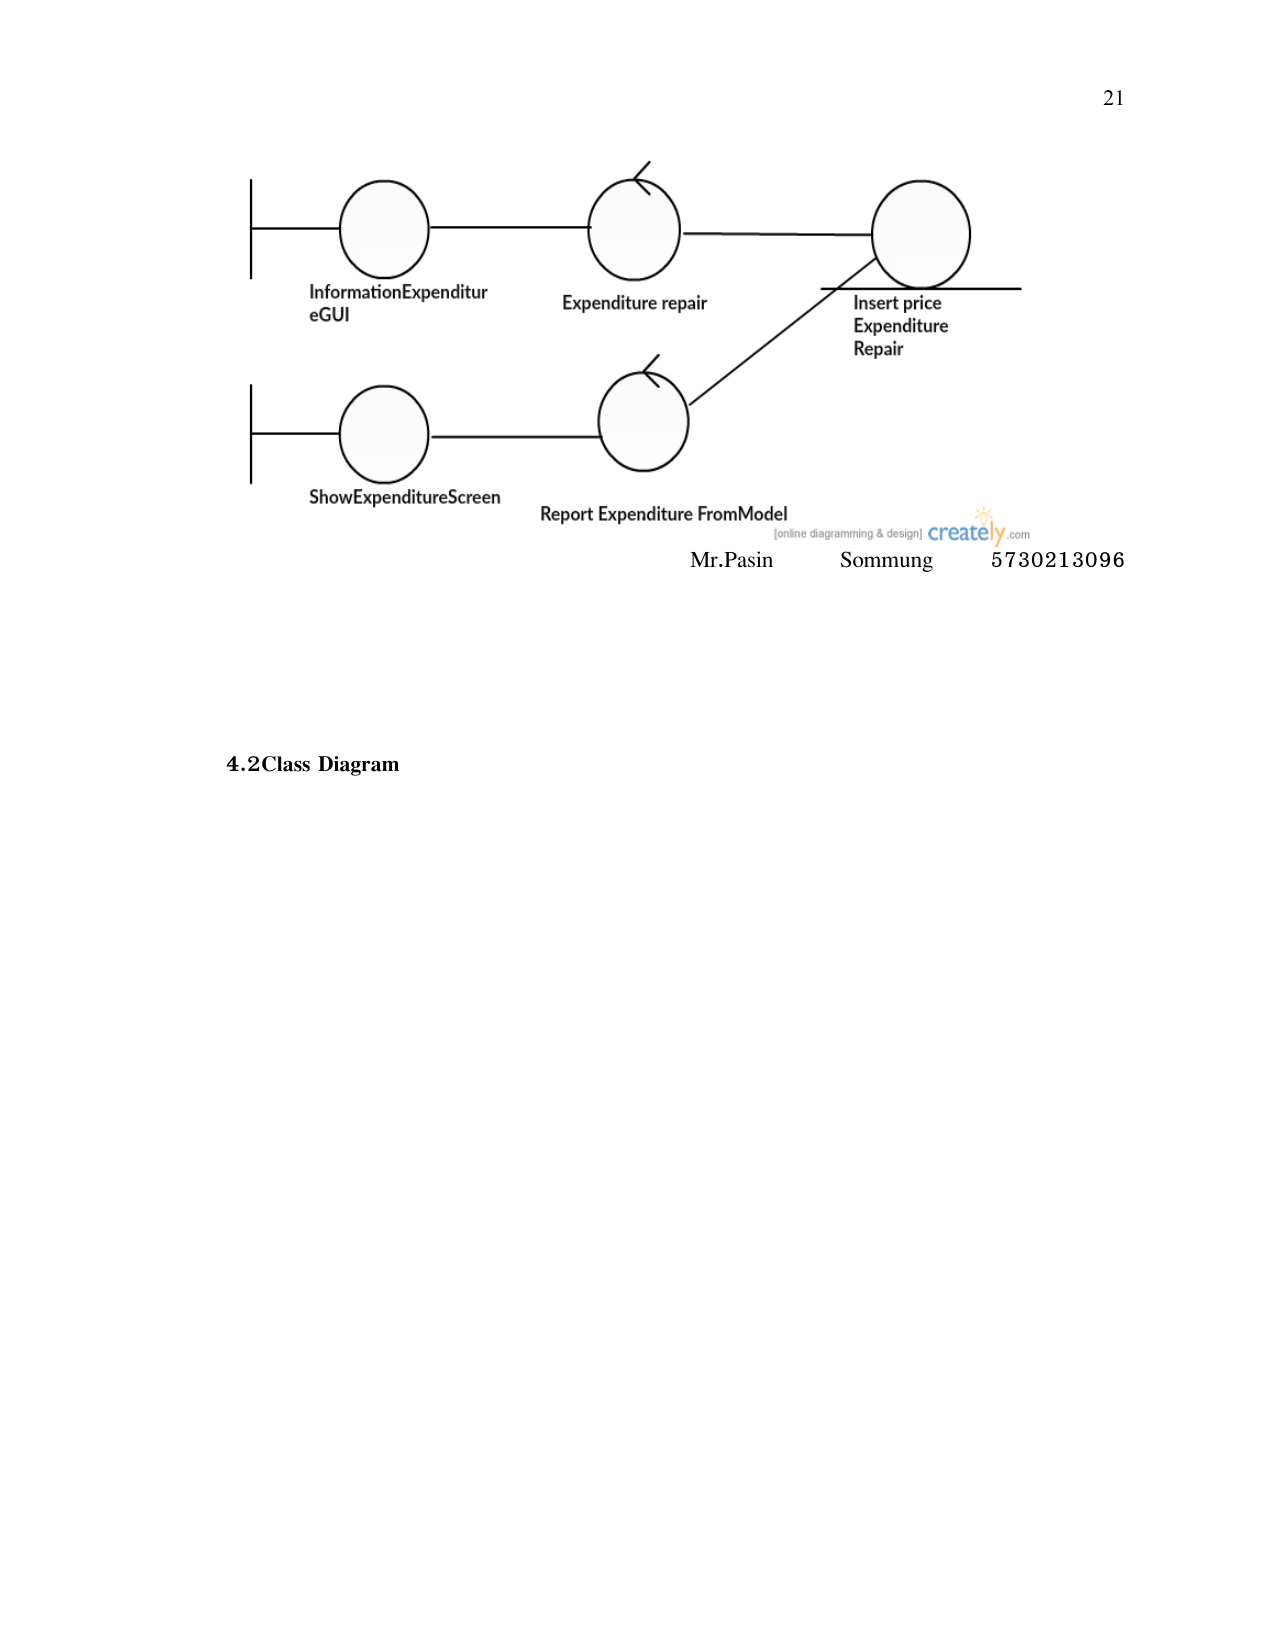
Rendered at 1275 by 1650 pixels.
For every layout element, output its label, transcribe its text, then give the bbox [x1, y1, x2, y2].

picture [239, 150, 1036, 552]
text 4.2Class Diagram [150, 756, 1125, 776]
text Mr.Pasin Sommung 5730213096 [150, 552, 1125, 573]
